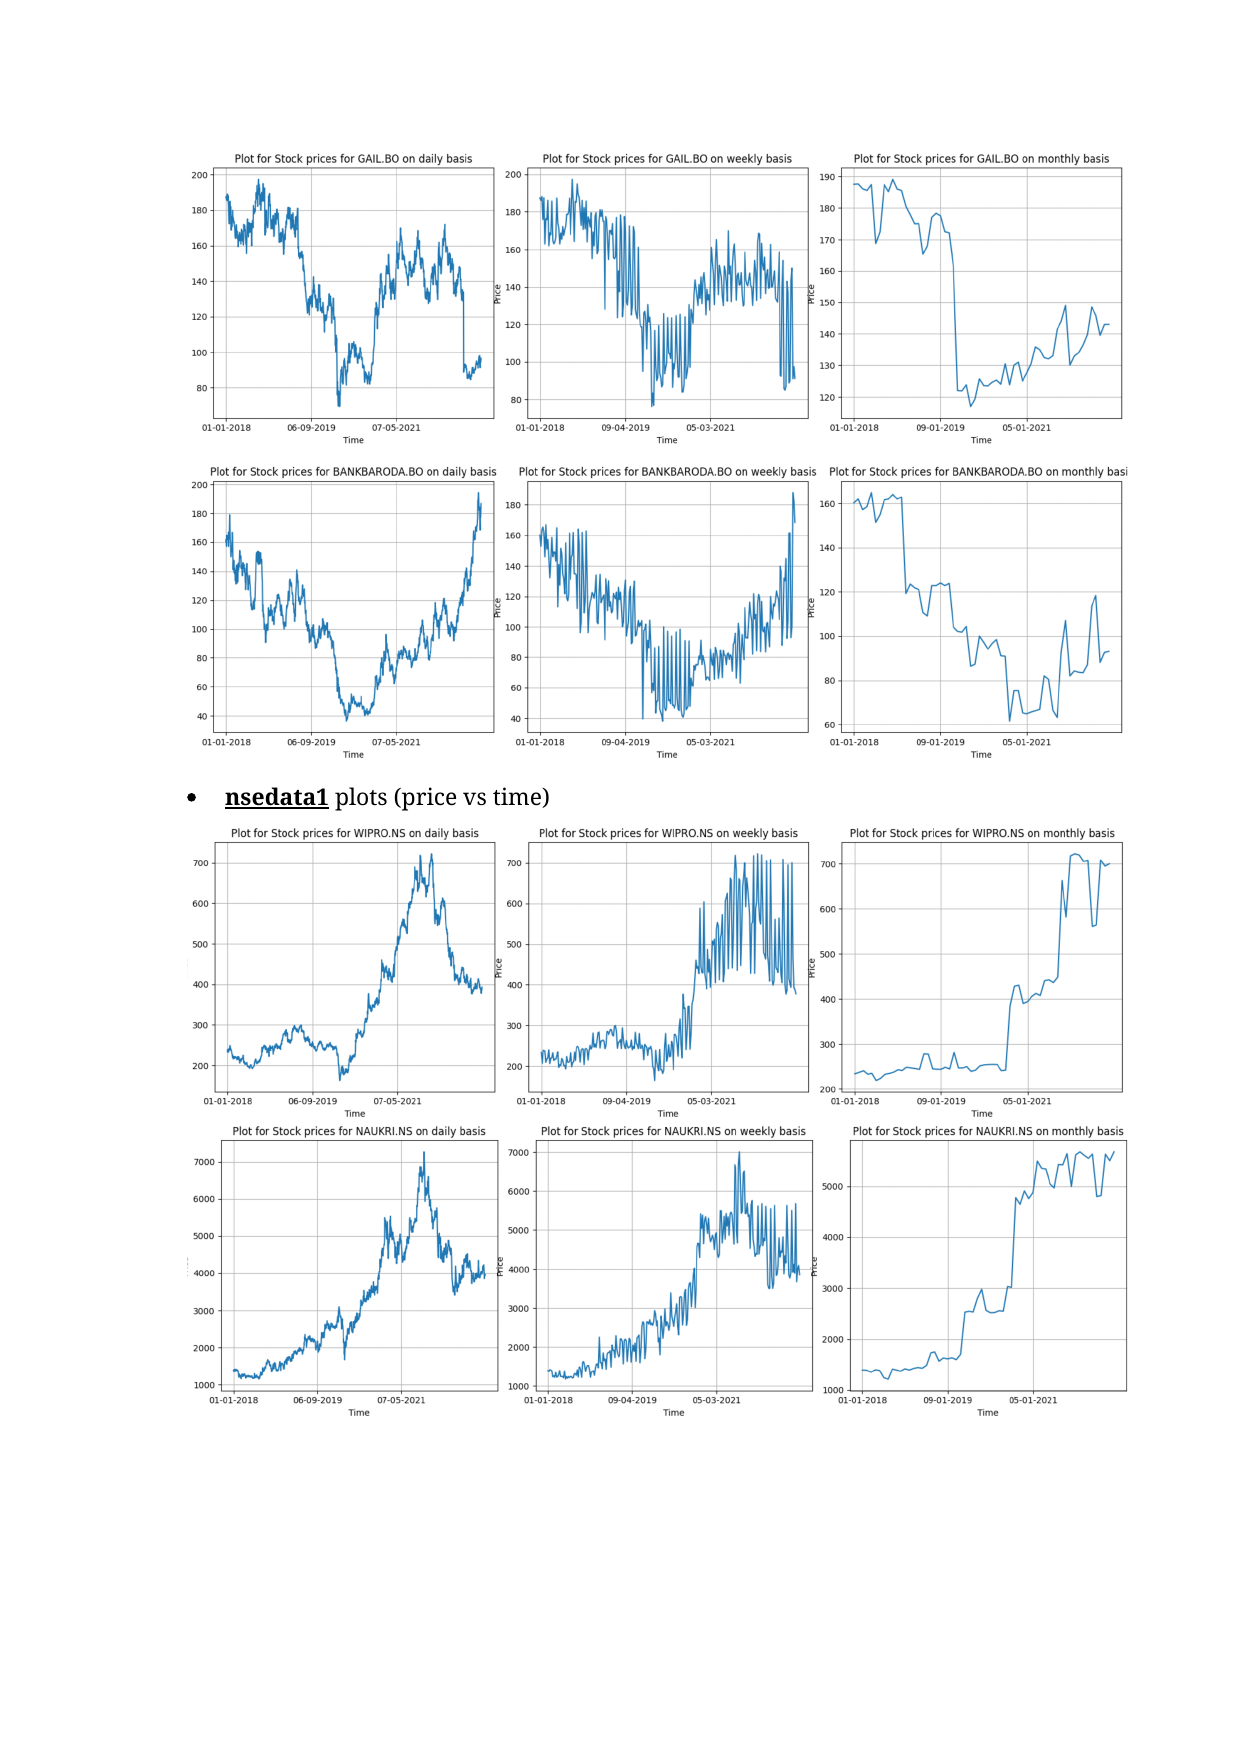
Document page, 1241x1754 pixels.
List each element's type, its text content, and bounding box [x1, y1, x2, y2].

list nsedata1 plots (price vs time) [187, 781, 1090, 812]
picture [187, 460, 1128, 762]
picture [187, 824, 1128, 1421]
picture [187, 150, 1128, 454]
